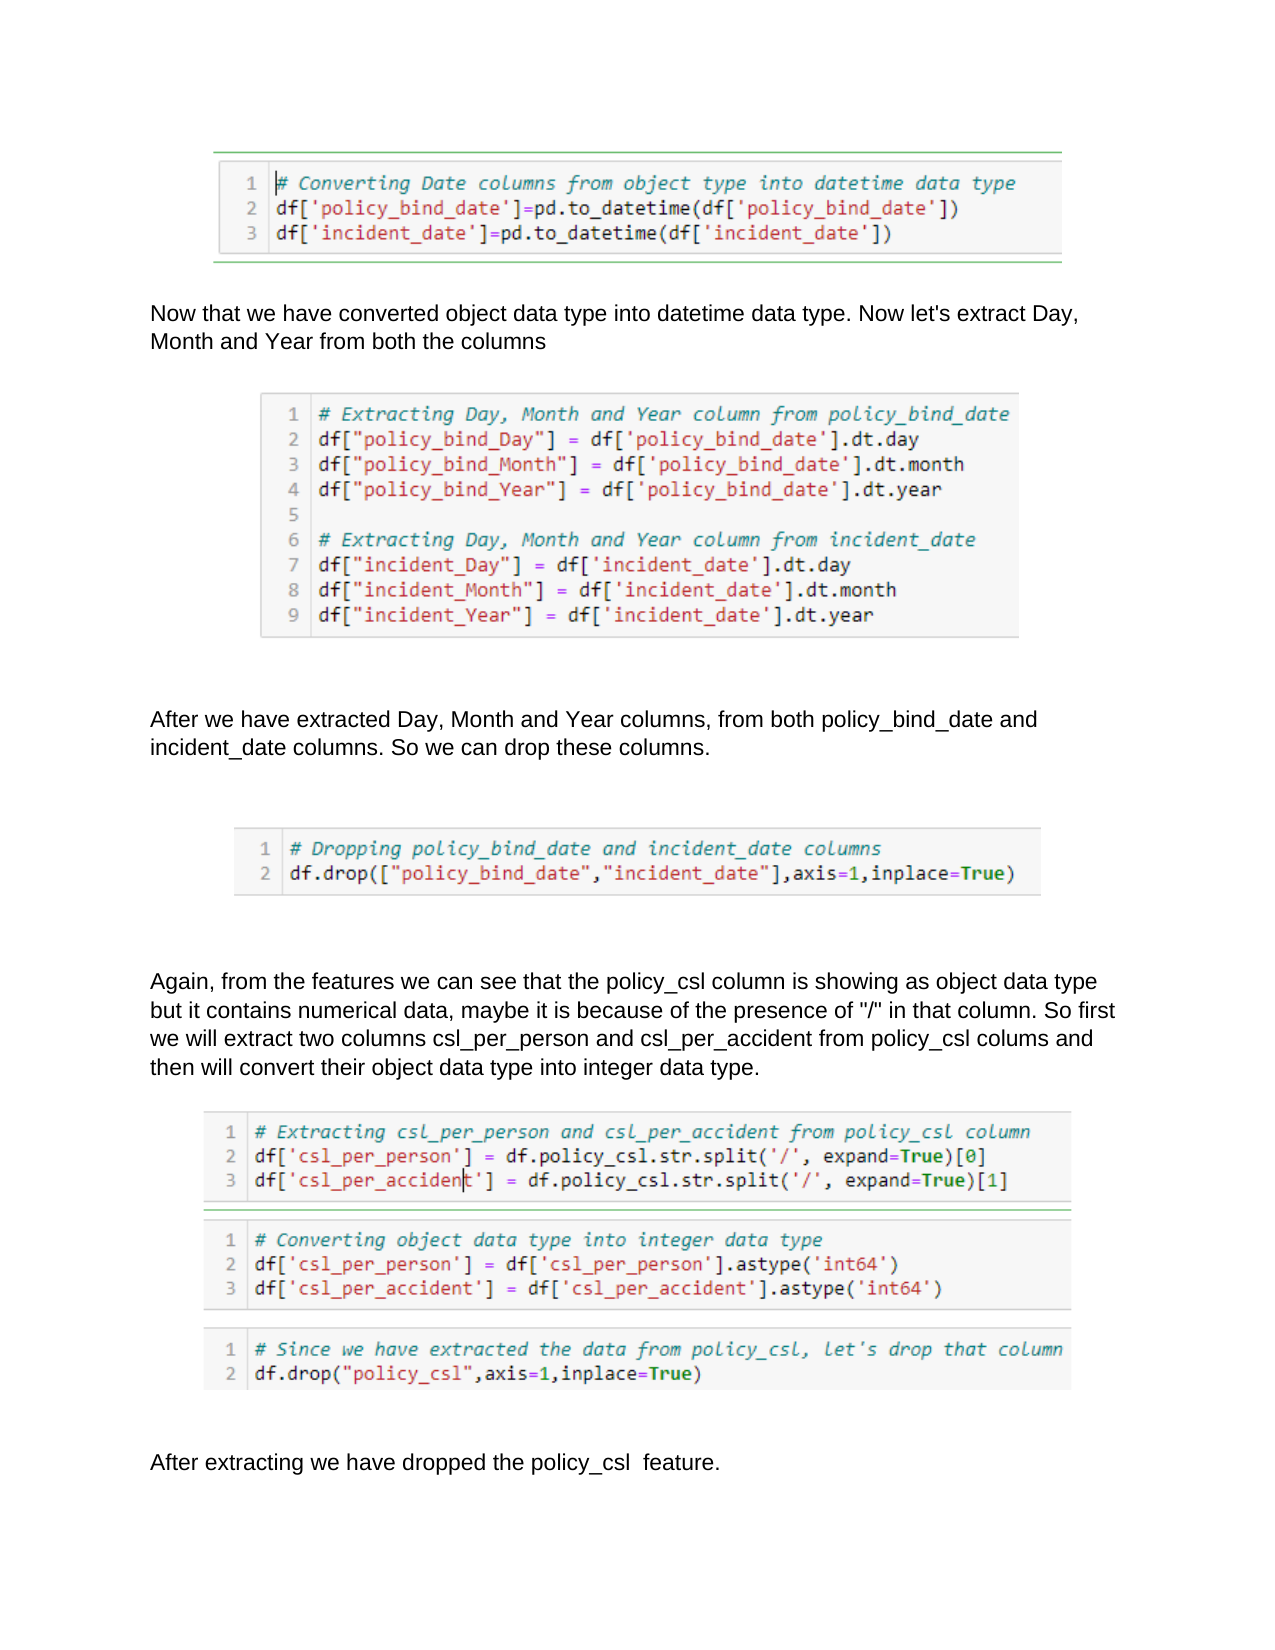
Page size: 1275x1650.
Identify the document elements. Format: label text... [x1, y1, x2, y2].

picture [213, 150, 1062, 269]
picture [203, 1110, 1072, 1390]
text Again, from the features we can see that the policy_csl column is showing as object data type but it contains numerical data, maybe it is because of the presence of "/" in that column. So first we will extract two columns csl_per_person and csl_per_accident from policy_csl colums and then will convert their object data type into integer data type. [150, 968, 1125, 1080]
text After extracting we have dropped the policy_csl feature. [150, 1449, 1125, 1475]
text Now that we have converted object data type into datetime data type. Now let's extract Day, Month and Year from both the columns [150, 300, 1125, 354]
picture [234, 819, 1041, 909]
picture [256, 385, 1019, 647]
text After we have extracted Day, Month and Year columns, from both policy_bind_date and incident_date columns. So we can drop these columns. [150, 677, 1125, 760]
